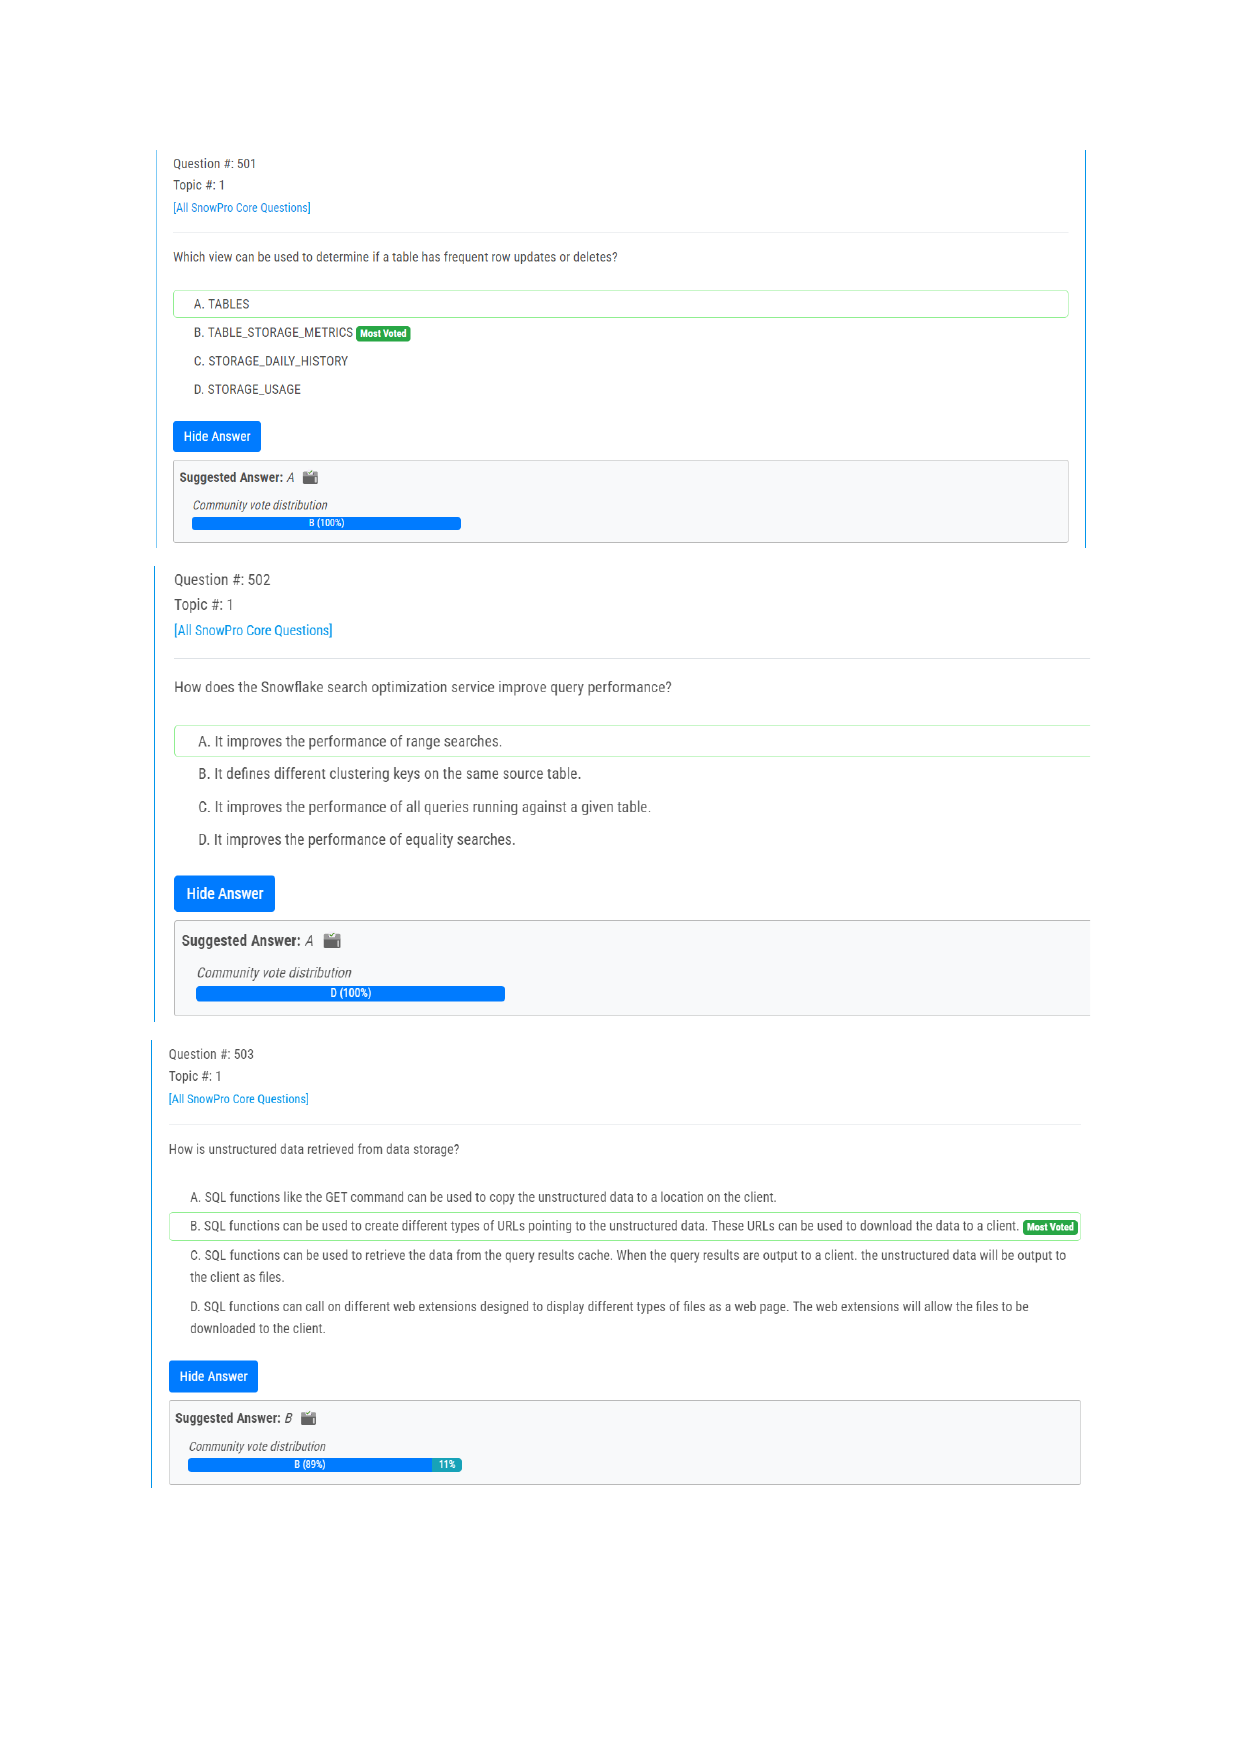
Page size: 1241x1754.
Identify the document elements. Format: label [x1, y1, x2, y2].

picture [150, 150, 1091, 548]
picture [150, 1040, 1091, 1488]
picture [150, 566, 1091, 1022]
